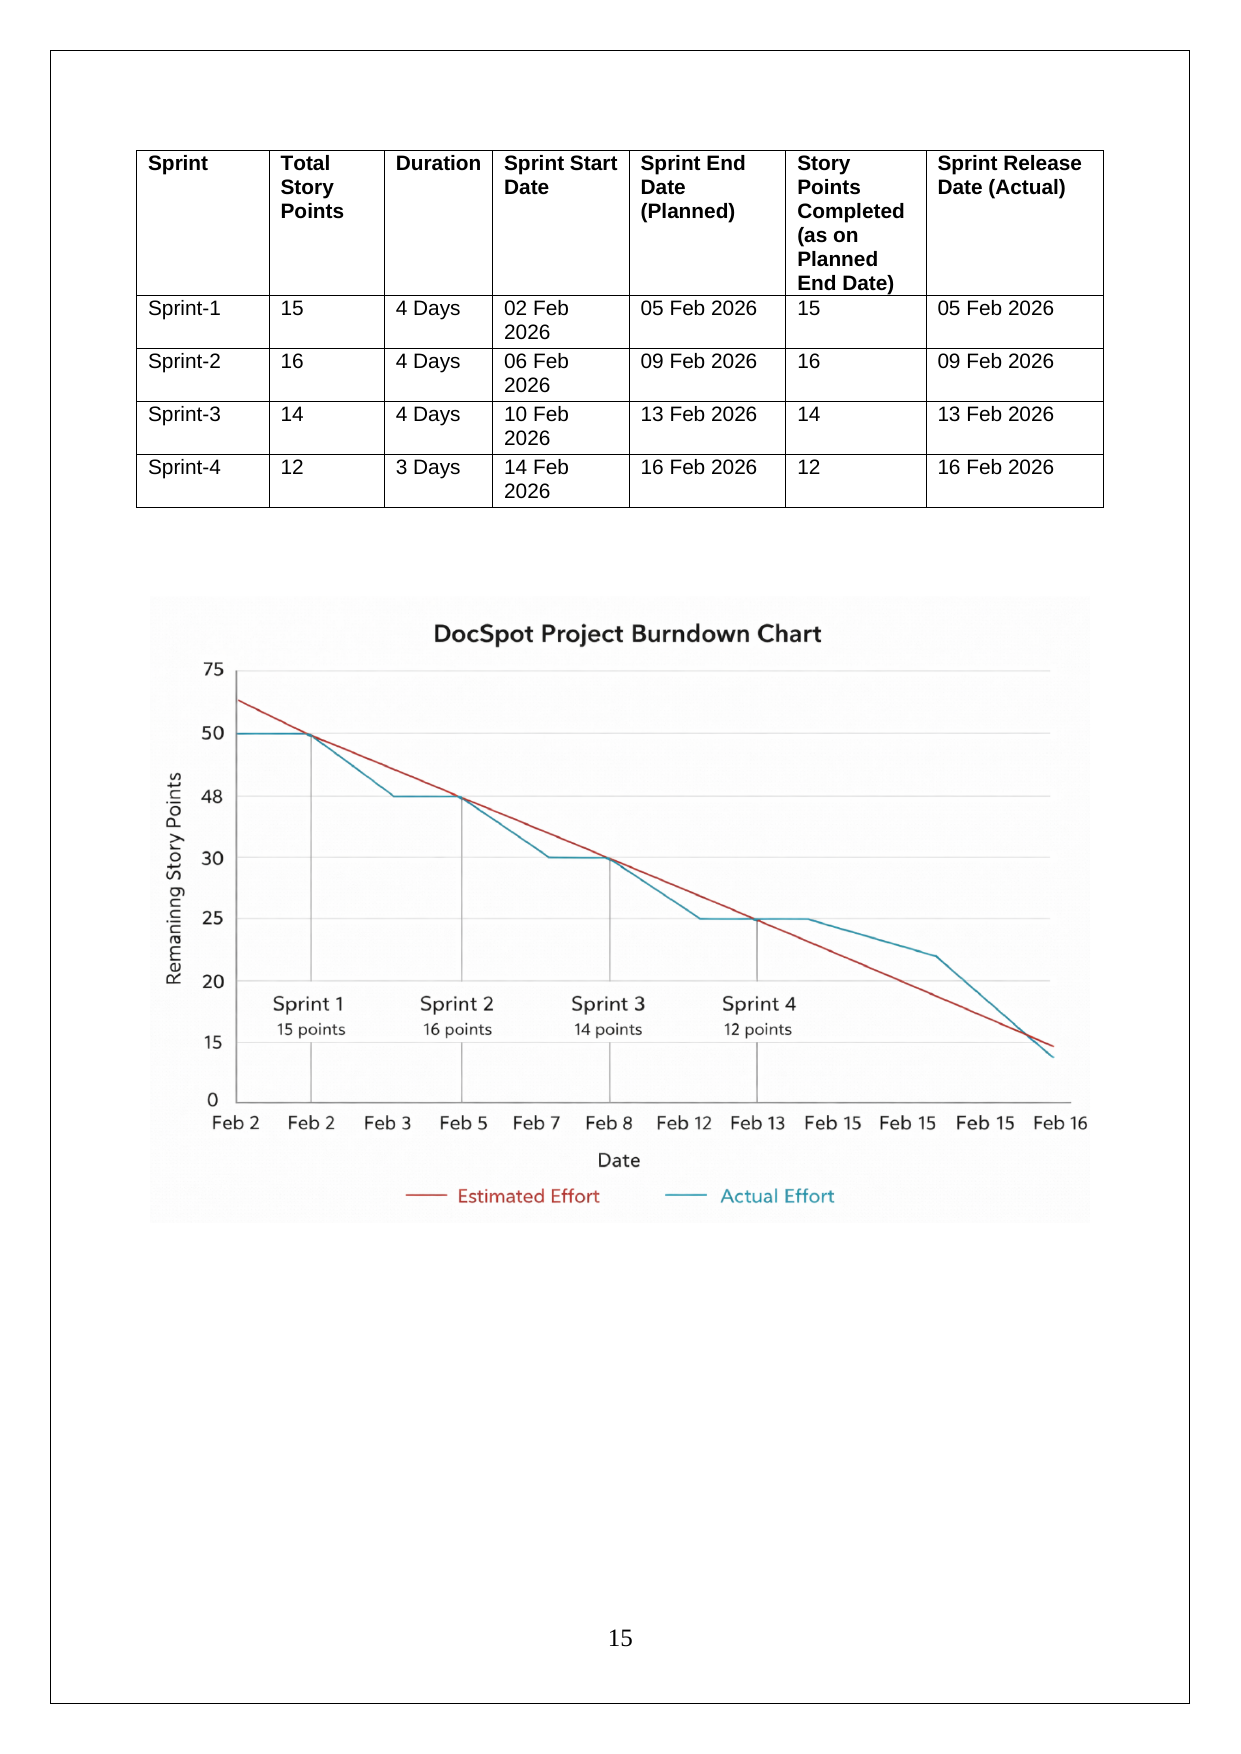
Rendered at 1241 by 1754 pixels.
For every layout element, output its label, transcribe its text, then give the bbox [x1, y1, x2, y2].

table_cell 16 [786, 349, 926, 401]
table_cell 13 Feb 2026 [630, 402, 785, 454]
table_header Sprint Release Date (Actual) [927, 151, 1103, 295]
table_cell 16 Feb 2026 [927, 455, 1103, 507]
table_cell 09 Feb 2026 [927, 349, 1103, 401]
table_header Story Points Completed (as on Planned End Date) [786, 151, 926, 295]
table_header Duration [385, 151, 492, 295]
table_cell Sprint-2 [137, 349, 269, 401]
table_cell 4 Days [385, 402, 492, 454]
table_cell 12 [270, 455, 384, 507]
table_cell Sprint-4 [137, 455, 269, 507]
table_cell 14 [786, 402, 926, 454]
picture [150, 596, 1091, 1223]
table_cell 16 [270, 349, 384, 401]
table_header Sprint End Date (Planned) [630, 151, 785, 295]
table_cell 02 Feb 2026 [493, 296, 629, 348]
table_cell 16 Feb 2026 [630, 455, 785, 507]
table_cell 13 Feb 2026 [927, 402, 1103, 454]
table_cell 3 Days [385, 455, 492, 507]
table_cell Sprint-1 [137, 296, 269, 348]
table_cell 14 Feb 2026 [493, 455, 629, 507]
table_cell 12 [786, 455, 926, 507]
table_header Sprint [137, 151, 269, 295]
table_cell 15 [270, 296, 384, 348]
table_cell 05 Feb 2026 [927, 296, 1103, 348]
table_cell 4 Days [385, 296, 492, 348]
table_cell 05 Feb 2026 [630, 296, 785, 348]
table_cell 10 Feb 2026 [493, 402, 629, 454]
table_cell 4 Days [385, 349, 492, 401]
table_cell 09 Feb 2026 [630, 349, 785, 401]
table_cell 06 Feb 2026 [493, 349, 629, 401]
table_cell Sprint-3 [137, 402, 269, 454]
table_header Sprint Start Date [493, 151, 629, 295]
table_header Total Story Points [270, 151, 384, 295]
table_cell 15 [786, 296, 926, 348]
table_cell 14 [270, 402, 384, 454]
